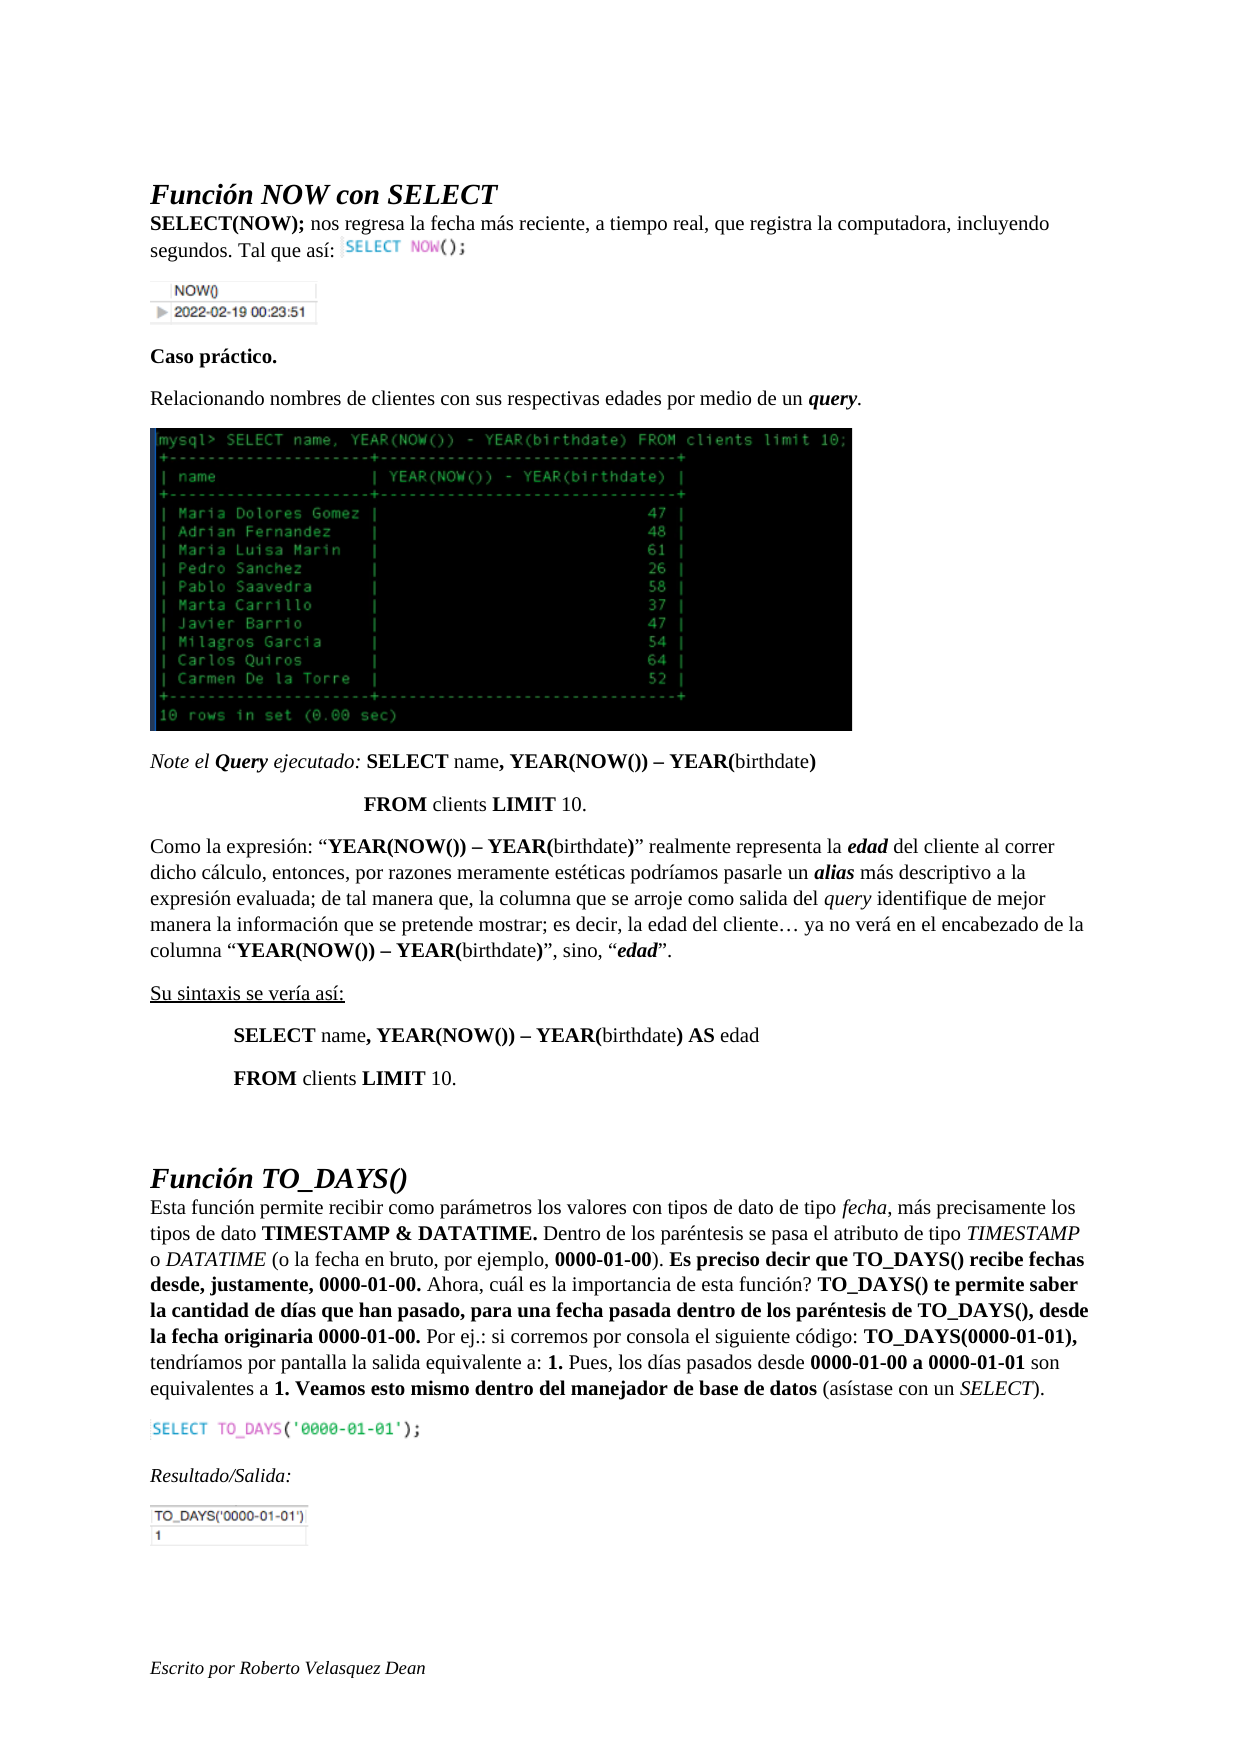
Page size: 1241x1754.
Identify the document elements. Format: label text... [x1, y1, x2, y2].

picture [150, 1418, 423, 1440]
picture [150, 1505, 309, 1546]
text Esta función permite recibir como parámetros los valores con tipos de dato de tipo fecha, más precisamente los tipos de dato TIMESTAMP & DATATIME. Dentro de los paréntesis se pasa el atributo de tipo TIMESTAMP o DATATIME (o la fecha en bruto, por ejemplo, 0000-01-00). Es preciso decir que TO_DAYS() recibe fechas desde, justamente, 0000-01-00. Ahora, cuál es la importancia de esta función? TO_DAYS() te permite saber la cantidad de días que han pasado, para una fecha pasada dentro de los paréntesis de TO_DAYS(), desde la fecha originaria 0000-01-00. Por ej.: si corremos por consola el siguiente código: TO_DAYS(0000-01-01), tendríamos por pantalla la salida equivalente a: 1. Pues, los días pasados desde 0000-01-00 a 0000-01-01 son equivalentes a 1. Veamos esto mismo dentro del manejador de base de datos (asístase con un SELECT). [150, 1194, 1090, 1400]
text FROM clients LIMIT 10. [150, 1066, 1090, 1090]
text Relacionando nombres de clientes con sus respectivas edades por medio de un query. [150, 386, 1090, 410]
text Note el Query ejecutado: SELECT name, YEAR(NOW()) – YEAR(birthdate) [150, 749, 1090, 773]
text SELECT name, YEAR(NOW()) – YEAR(birthdate) AS edad [233, 1023, 1090, 1047]
text Su sintaxis se vería así: [150, 981, 1090, 1004]
picture [340, 236, 468, 258]
subtitle Función TO_DAYS() [150, 1161, 1090, 1194]
text Caso práctico. [150, 343, 1090, 368]
text Como la expresión: “YEAR(NOW()) – YEAR(birthdate)” realmente representa la edad del cliente al correr dicho cálculo, entonces, por razones meramente estéticas podríamos pasarle un alias más descriptivo a la expresión evaluada; de tal manera que, la columna que se arroje como salida del query identifique de mejor manera la información que se pretende mostrar; es decir, la edad del cliente… ya no verá en el encabezado de la columna “YEAR(NOW()) – YEAR(birthdate)”, sino, “edad”. [150, 834, 1090, 962]
picture [150, 428, 853, 731]
text SELECT(NOW); nos regresa la fecha más reciente, a tiempo real, que registra la computadora, incluyendo segundos. Tal que así: [150, 211, 1090, 262]
picture [150, 281, 318, 325]
text Resultado/Salida: [150, 1464, 1090, 1487]
text FROM clients LIMIT 10. [150, 792, 1090, 816]
subtitle Función NOW con SELECT [150, 177, 1090, 211]
